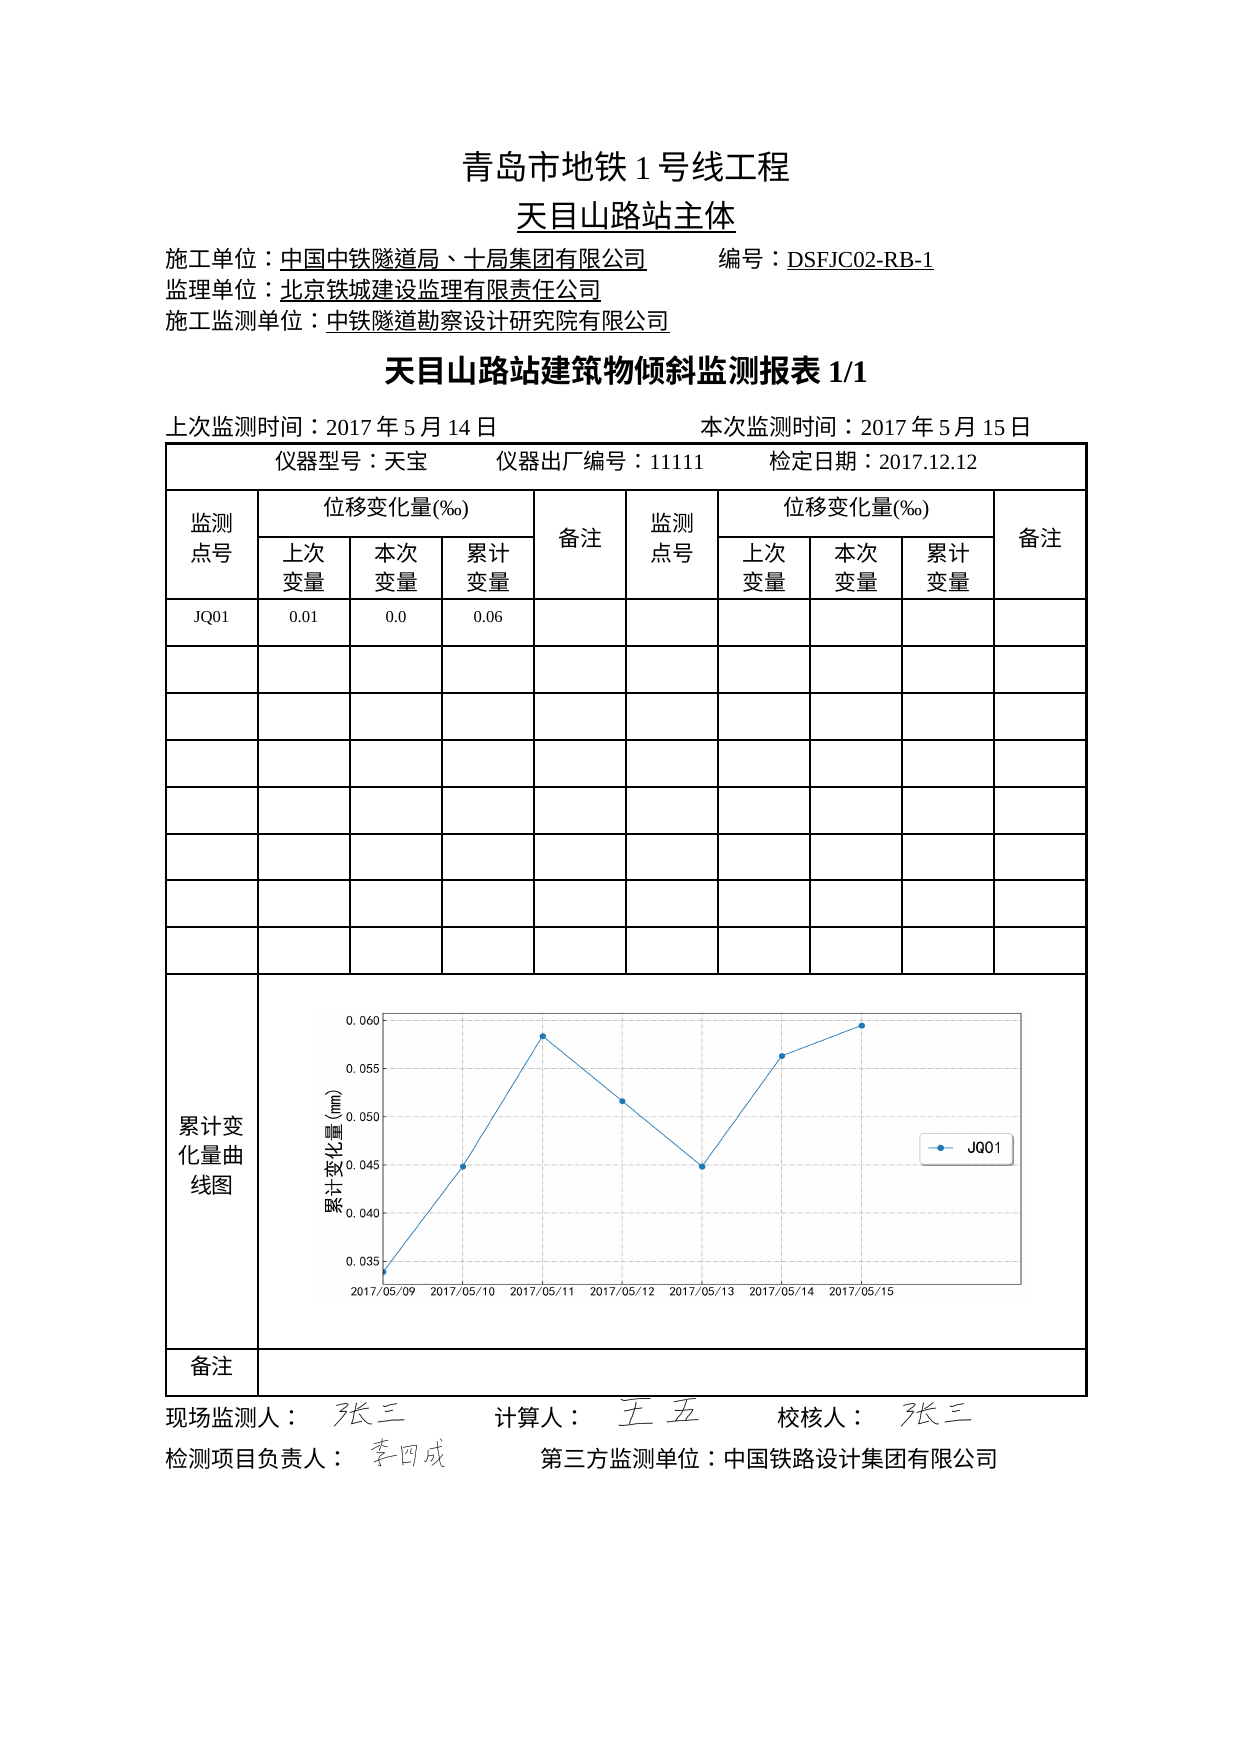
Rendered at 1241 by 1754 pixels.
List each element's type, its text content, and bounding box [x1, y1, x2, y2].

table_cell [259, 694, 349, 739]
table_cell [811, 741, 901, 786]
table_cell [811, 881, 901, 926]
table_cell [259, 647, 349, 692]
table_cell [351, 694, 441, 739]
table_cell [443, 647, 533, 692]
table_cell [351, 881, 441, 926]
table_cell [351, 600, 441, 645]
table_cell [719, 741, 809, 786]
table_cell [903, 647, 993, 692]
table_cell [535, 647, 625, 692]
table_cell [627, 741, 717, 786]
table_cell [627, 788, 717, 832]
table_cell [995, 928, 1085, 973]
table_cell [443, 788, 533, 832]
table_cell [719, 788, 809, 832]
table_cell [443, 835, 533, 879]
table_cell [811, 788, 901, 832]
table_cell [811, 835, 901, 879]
text 施工监测单位：中铁隧道勘察设计研究院有限公司 [165, 305, 1087, 337]
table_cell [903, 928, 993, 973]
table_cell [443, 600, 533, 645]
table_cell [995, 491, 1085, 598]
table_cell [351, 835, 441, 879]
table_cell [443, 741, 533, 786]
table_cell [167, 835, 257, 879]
text 检测项目负责人： 第三方监测单位：中国铁路设计集团有限公司 [165, 1438, 1087, 1474]
text 天目山路站建筑物倾斜监测报表1/1 [165, 349, 1087, 392]
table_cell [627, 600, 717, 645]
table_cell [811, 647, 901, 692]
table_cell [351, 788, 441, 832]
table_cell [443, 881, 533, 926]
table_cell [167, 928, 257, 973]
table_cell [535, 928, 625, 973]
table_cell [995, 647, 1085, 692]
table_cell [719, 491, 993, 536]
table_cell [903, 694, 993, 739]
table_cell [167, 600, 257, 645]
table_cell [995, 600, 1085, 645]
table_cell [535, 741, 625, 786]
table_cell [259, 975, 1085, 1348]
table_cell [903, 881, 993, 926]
picture [321, 1397, 440, 1427]
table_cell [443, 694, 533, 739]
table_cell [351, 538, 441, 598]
text 青岛市地铁1号线工程 [165, 159, 1087, 184]
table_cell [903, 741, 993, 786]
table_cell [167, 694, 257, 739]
picture [604, 1397, 723, 1427]
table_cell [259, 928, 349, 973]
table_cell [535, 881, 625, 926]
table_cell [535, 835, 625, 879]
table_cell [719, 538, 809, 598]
picture [317, 1007, 1027, 1303]
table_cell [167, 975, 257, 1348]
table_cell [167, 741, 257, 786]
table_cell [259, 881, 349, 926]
picture [367, 1437, 486, 1468]
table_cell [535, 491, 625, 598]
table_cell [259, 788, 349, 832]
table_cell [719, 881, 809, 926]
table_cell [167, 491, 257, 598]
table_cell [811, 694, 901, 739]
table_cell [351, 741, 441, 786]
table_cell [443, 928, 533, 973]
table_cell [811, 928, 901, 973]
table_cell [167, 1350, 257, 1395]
text 上次监测时间：2017年5月14日 本次监测时间：2017年5月15日 [165, 411, 1087, 442]
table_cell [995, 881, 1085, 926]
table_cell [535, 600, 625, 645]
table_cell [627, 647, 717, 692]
text 施工单位：中国中铁隧道局、十局集团有限公司 编号：DSFJC02-RB-1 [165, 243, 1087, 274]
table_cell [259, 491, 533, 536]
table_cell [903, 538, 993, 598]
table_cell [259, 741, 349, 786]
text 监理单位：北京铁城建设监理有限责任公司 [165, 274, 1087, 305]
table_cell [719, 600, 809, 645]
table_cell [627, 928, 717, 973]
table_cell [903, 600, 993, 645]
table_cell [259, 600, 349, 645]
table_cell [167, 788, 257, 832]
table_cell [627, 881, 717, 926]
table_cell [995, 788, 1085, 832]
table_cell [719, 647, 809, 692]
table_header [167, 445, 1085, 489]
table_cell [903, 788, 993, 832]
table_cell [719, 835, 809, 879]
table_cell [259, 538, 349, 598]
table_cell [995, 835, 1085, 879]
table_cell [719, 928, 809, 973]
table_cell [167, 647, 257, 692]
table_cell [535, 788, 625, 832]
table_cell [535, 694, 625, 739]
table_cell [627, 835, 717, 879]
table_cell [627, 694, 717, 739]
picture [888, 1397, 1007, 1427]
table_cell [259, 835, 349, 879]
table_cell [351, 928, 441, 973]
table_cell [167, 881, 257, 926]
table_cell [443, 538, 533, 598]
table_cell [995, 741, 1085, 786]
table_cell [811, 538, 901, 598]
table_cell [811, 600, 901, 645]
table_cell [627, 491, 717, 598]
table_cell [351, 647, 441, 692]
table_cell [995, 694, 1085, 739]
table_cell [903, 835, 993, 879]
text 天目山路站主体 [165, 184, 1087, 239]
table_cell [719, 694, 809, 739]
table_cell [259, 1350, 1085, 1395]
